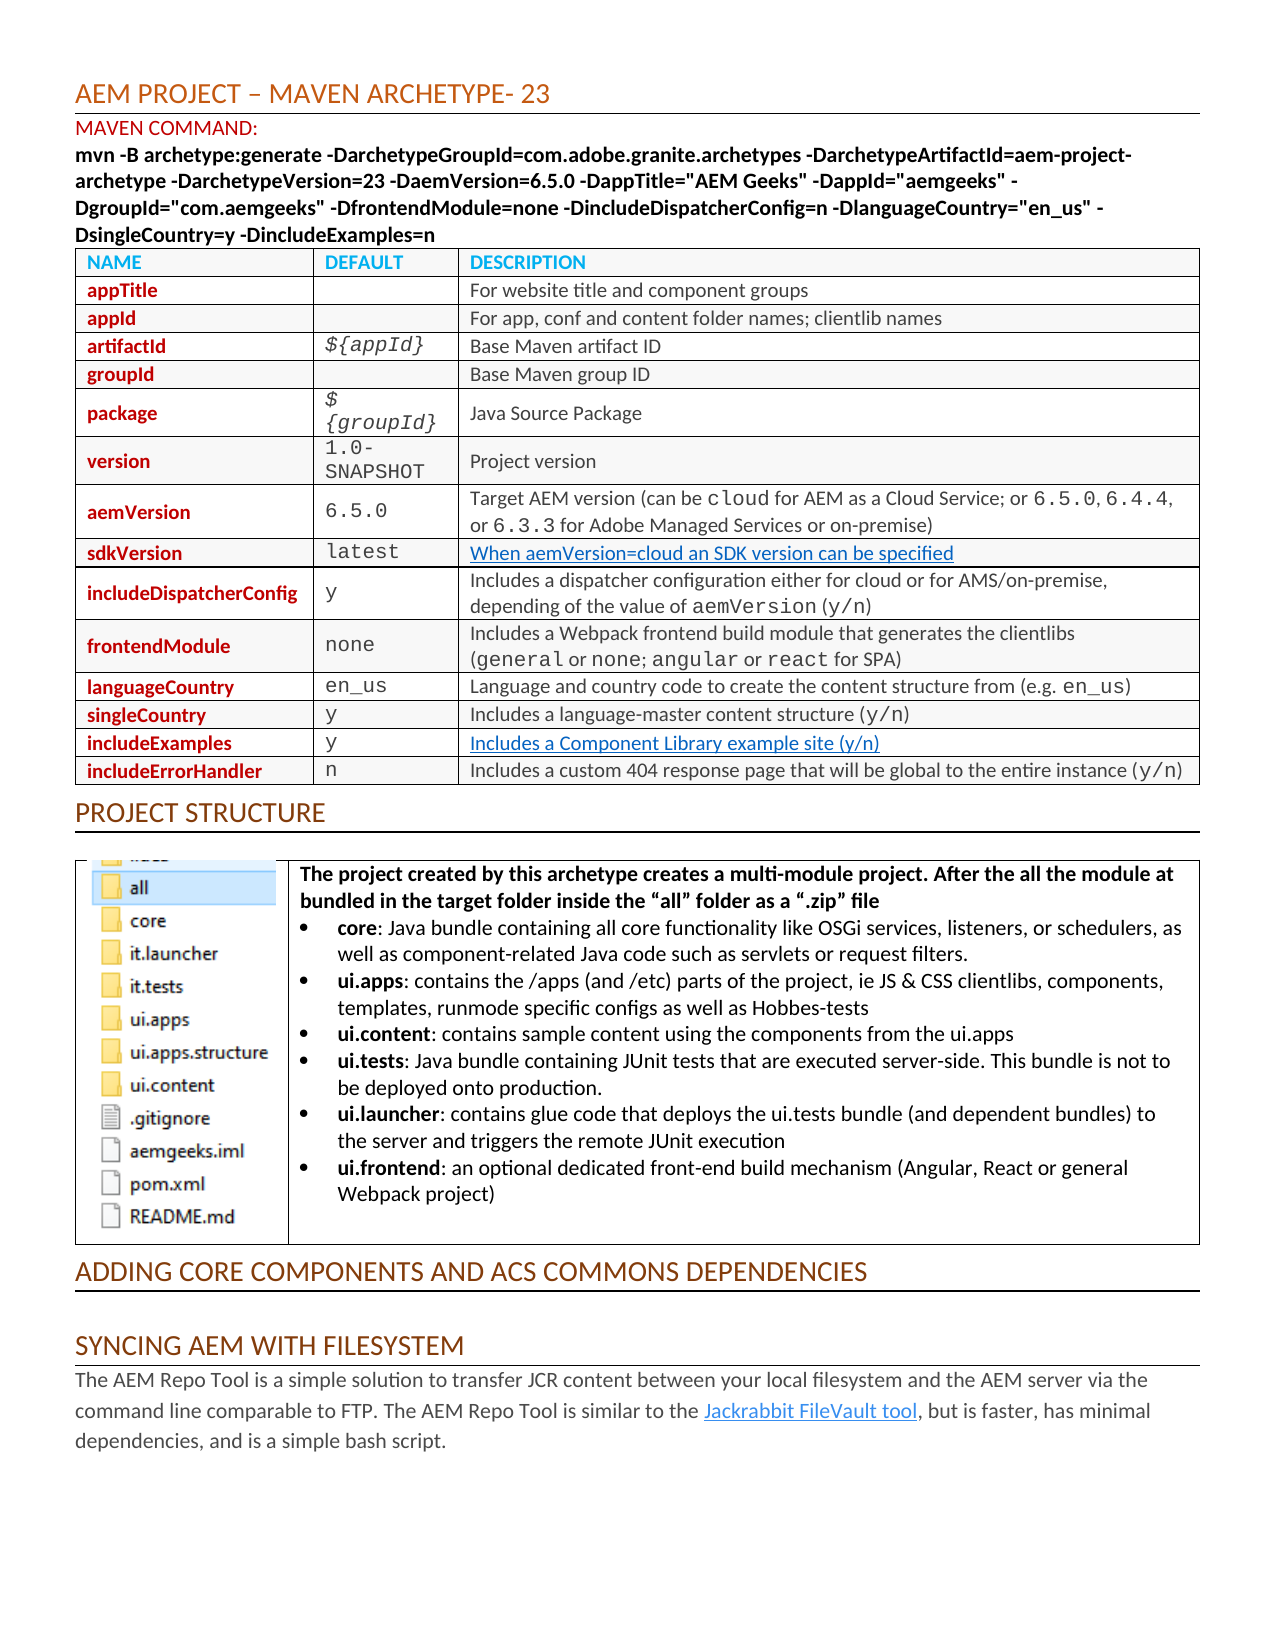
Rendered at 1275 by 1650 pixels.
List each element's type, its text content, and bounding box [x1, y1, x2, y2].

table_cell For website title and component groups [459, 277, 1199, 304]
table_cell Java Source Package [459, 389, 1199, 436]
table_cell aemVersion [76, 485, 313, 538]
subtitle ADDING CORE COMPONENTS AND ACS COMMONS DEPENDENCIES [75, 1253, 1200, 1290]
table_cell [314, 277, 458, 304]
table_cell When aemVersion=cloud an SDK version can be specified [459, 539, 1199, 566]
table_cell singleCountry [76, 701, 313, 728]
table_cell ${groupId} [314, 389, 458, 436]
table_cell appId [76, 305, 313, 332]
table_header NAME [76, 249, 313, 276]
table_cell Project version [459, 437, 1199, 484]
table_header The project created by this archetype creates a multi-module project. After the all the module at bundled in the target folder inside the “all” folder as a “.zip” file core: Java bundle containing all core functionality like OSGi services, listeners, or schedulers, as well as component-related Java code such as servlets or request filters. ui.apps: contains the /apps (and /etc) parts of the project, ie JS & CSS clientlibs, components, templates, runmode specific configs as well as Hobbes-tests ui.content: contains sample content using the components from the ui.apps ui.tests: Java bundle containing JUnit tests that are executed server-side. This bundle is not to be deployed onto production. ui.launcher: contains glue code that deploys the ui.tests bundle (and dependent bundles) to the server and triggers the remote JUnit execution ui.frontend: an optional dedicated front-end build mechanism (Angular, React or general Webpack project) [289, 861, 1199, 1243]
subtitle PROJECT STRUCTURE [75, 794, 1200, 831]
table_cell Base Maven group ID [459, 361, 1199, 388]
table_cell includeExamples [76, 729, 313, 756]
table_cell artifactId [76, 333, 313, 360]
table_cell Target AEM version (can be cloud for AEM as a Cloud Service; or 6.5.0, 6.4.4, or 6.3.3 for Adobe Managed Services or on-premise) [459, 485, 1199, 538]
subtitle AEM PROJECT – MAVEN ARCHETYPE- 23 [75, 75, 1200, 113]
table_cell latest [314, 539, 458, 566]
picture [86, 860, 276, 1244]
table_cell languageCountry [76, 673, 313, 700]
table_cell Language and country code to create the content structure from (e.g. en_us) [459, 673, 1199, 700]
table_cell groupId [76, 361, 313, 388]
table_header [276, 861, 288, 1243]
table_cell includeErrorHandler [76, 757, 313, 784]
table_cell frontendModule [76, 620, 313, 672]
text The AEM Repo Tool is a simple solution to transfer JCR content between your local filesystem and the AEM server via the command line comparable to FTP. The AEM Repo Tool is similar to the Jackrabbit FileVault tool, but is faster, has minimal dependencies, and is a simple bash script. [75, 1366, 1200, 1454]
table_cell none [314, 620, 458, 672]
table_cell [314, 361, 458, 388]
table_cell [314, 305, 458, 332]
table_cell y [314, 568, 458, 619]
table_cell appTitle [76, 277, 313, 304]
table_cell For app, conf and content folder names; clientlib names [459, 305, 1199, 332]
table_cell n [314, 757, 458, 784]
table_cell package [76, 389, 313, 436]
table_header DEFAULT [314, 249, 458, 276]
table_cell y [314, 729, 458, 756]
table_cell en_us [314, 673, 458, 700]
text mvn -B archetype:generate -DarchetypeGroupId=com.adobe.granite.archetypes -DarchetypeArtifactId=aem-project-archetype -DarchetypeVersion=23 -DaemVersion=6.5.0 -DappTitle="AEM Geeks" -DappId="aemgeeks" -DgroupId="com.aemgeeks" -DfrontendModule=none -DincludeDispatcherConfig=n -DlanguageCountry="en_us" -DsingleCountry=y -DincludeExamples=n [75, 141, 1200, 248]
table_cell Includes a custom 404 response page that will be global to the entire instance (y/n) [459, 757, 1199, 784]
table_cell 6.5.0 [314, 485, 458, 538]
table_cell Base Maven artifact ID [459, 333, 1199, 360]
table_cell Includes a Component Library example site (y/n) [459, 729, 1199, 756]
table_cell ${appId} [314, 333, 458, 360]
table_cell version [76, 437, 313, 484]
table_cell Includes a dispatcher configuration either for cloud or for AMS/on-premise, depending of the value of aemVersion (y/n) [459, 568, 1199, 619]
text MAVEN COMMAND: [75, 114, 1200, 141]
table_header DESCRIPTION [459, 249, 1199, 276]
table_header [76, 861, 86, 1243]
table_cell sdkVersion [76, 539, 313, 566]
table_cell 1.0-SNAPSHOT [314, 437, 458, 484]
table_cell y [314, 701, 458, 728]
table_cell Includes a Webpack frontend build module that generates the clientlibs (general or none; angular or react for SPA) [459, 620, 1199, 672]
subtitle SYNCING AEM WITH FILESYSTEM [75, 1327, 1200, 1365]
table_cell includeDispatcherConfig [76, 568, 313, 619]
table_cell Includes a language-master content structure (y/n) [459, 701, 1199, 728]
